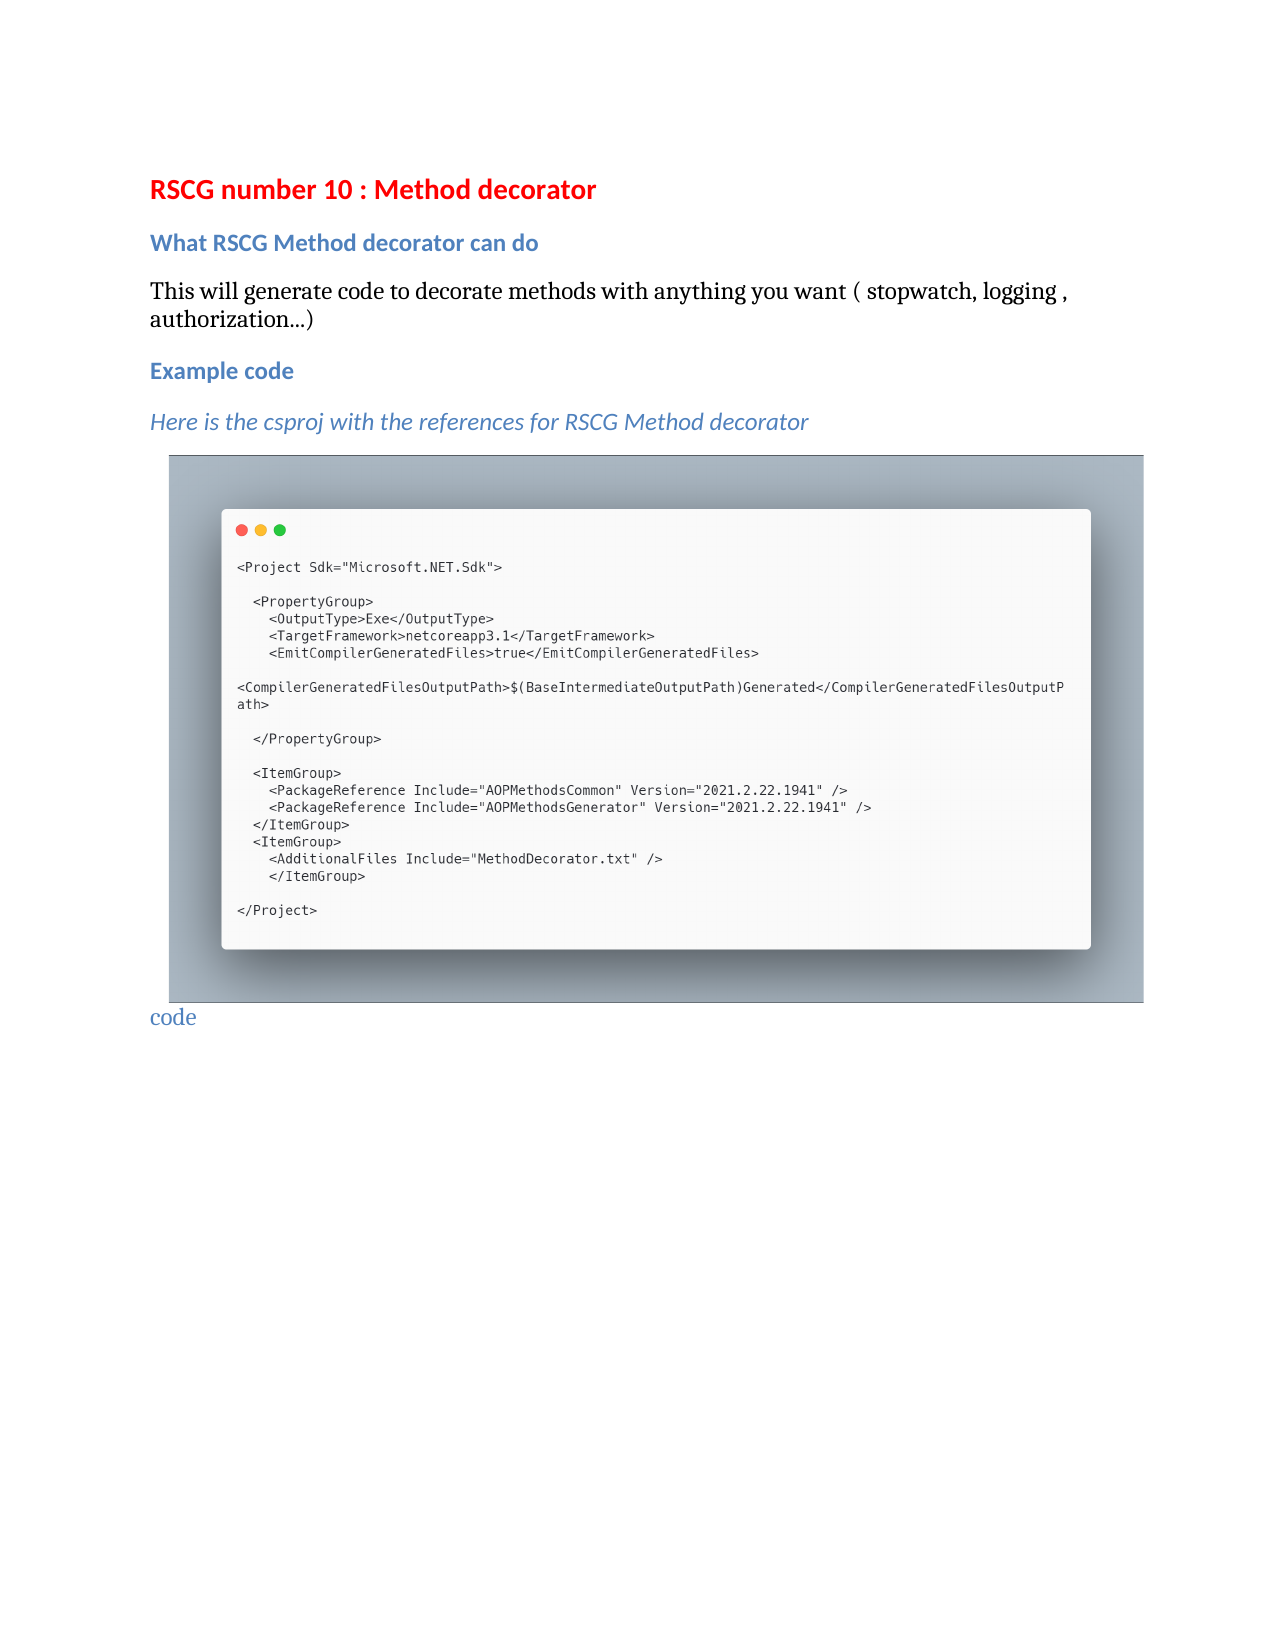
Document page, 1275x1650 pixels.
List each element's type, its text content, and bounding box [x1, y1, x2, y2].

subtitle What RSCG Method decorator can do [150, 227, 1125, 258]
subtitle Example code [150, 355, 1125, 385]
text This will generate code to decorate methods with anything you want ( stopwatch, logging , authorization...) [150, 277, 1125, 334]
picture [168, 455, 1144, 1003]
subtitle RSCG number 10 : Method decorator [150, 171, 1125, 206]
subtitle Here is the csproj with the references for RSCG Method decorator [150, 406, 1125, 437]
